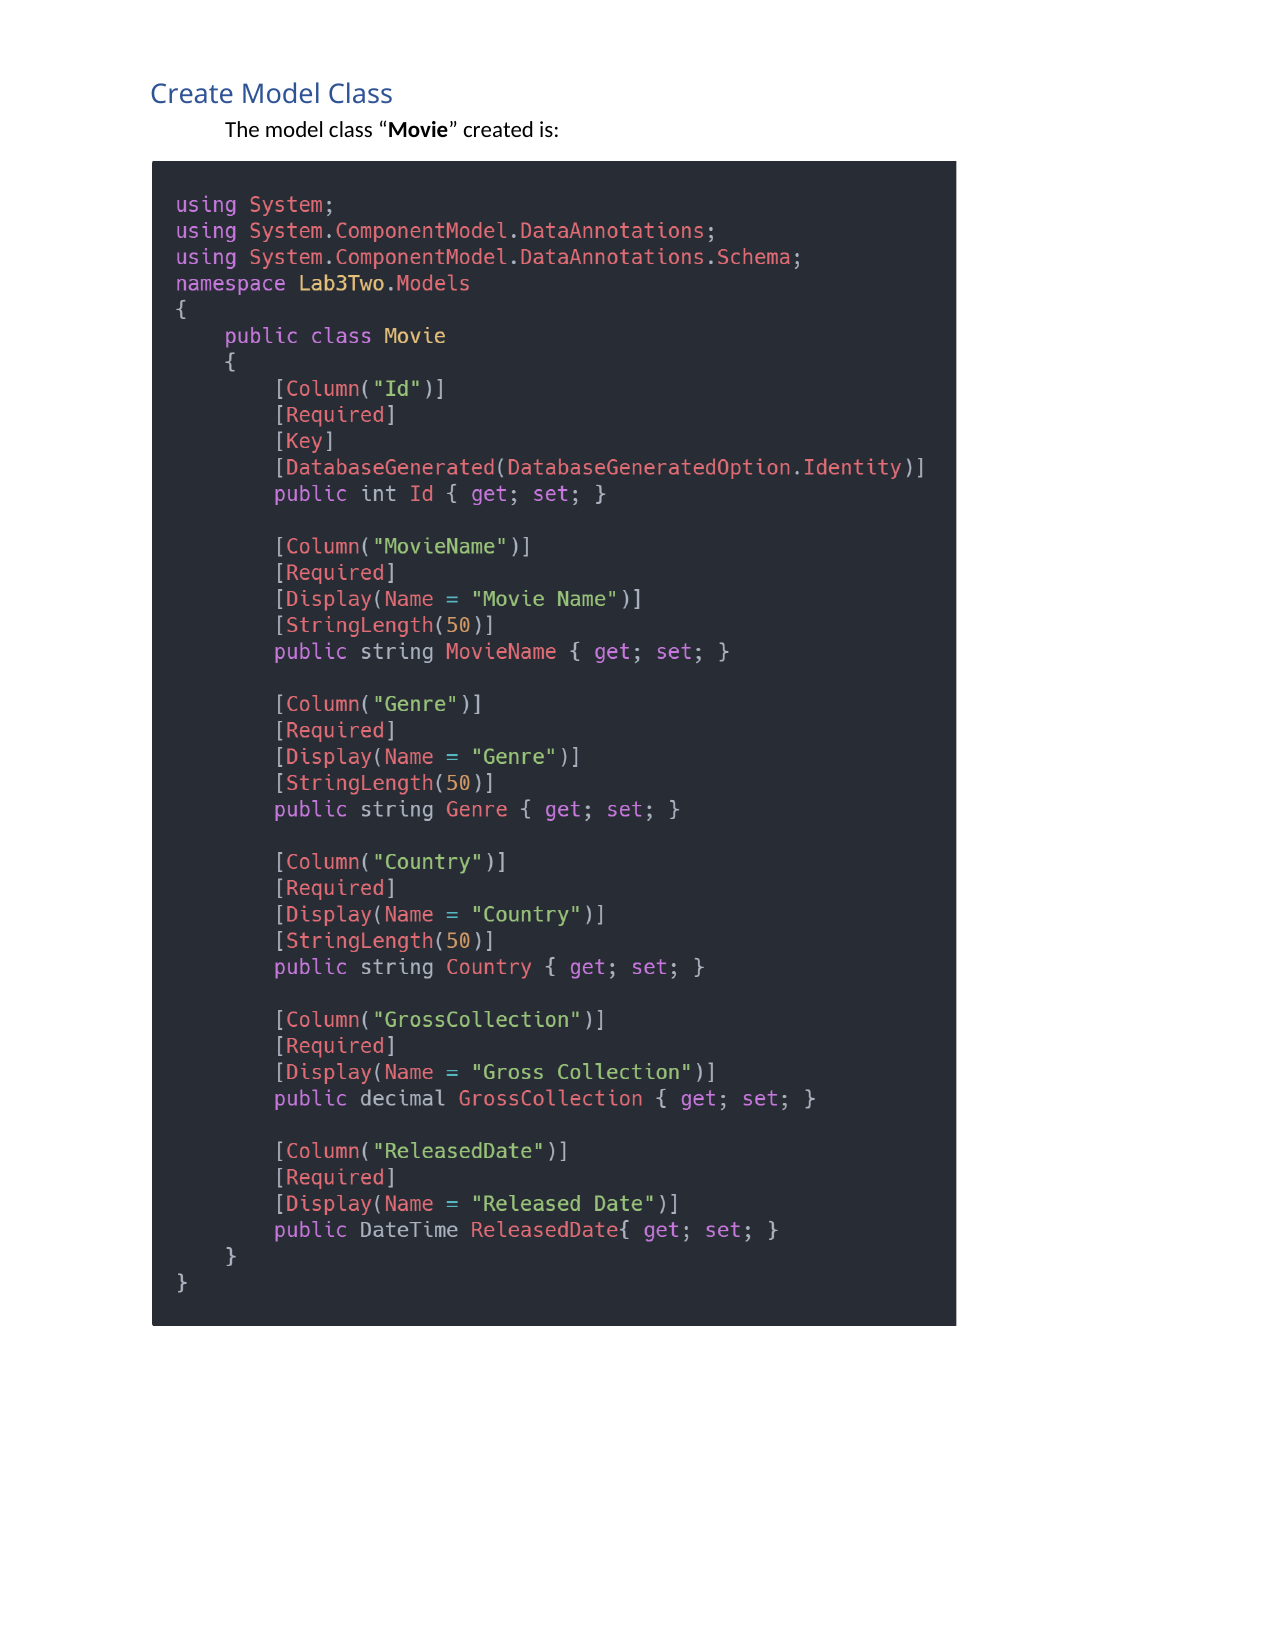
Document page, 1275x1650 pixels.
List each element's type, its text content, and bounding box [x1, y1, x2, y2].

picture [150, 161, 957, 1326]
text Create Model Class [150, 75, 1125, 112]
text The model class “Movie” created is: [150, 115, 1125, 143]
